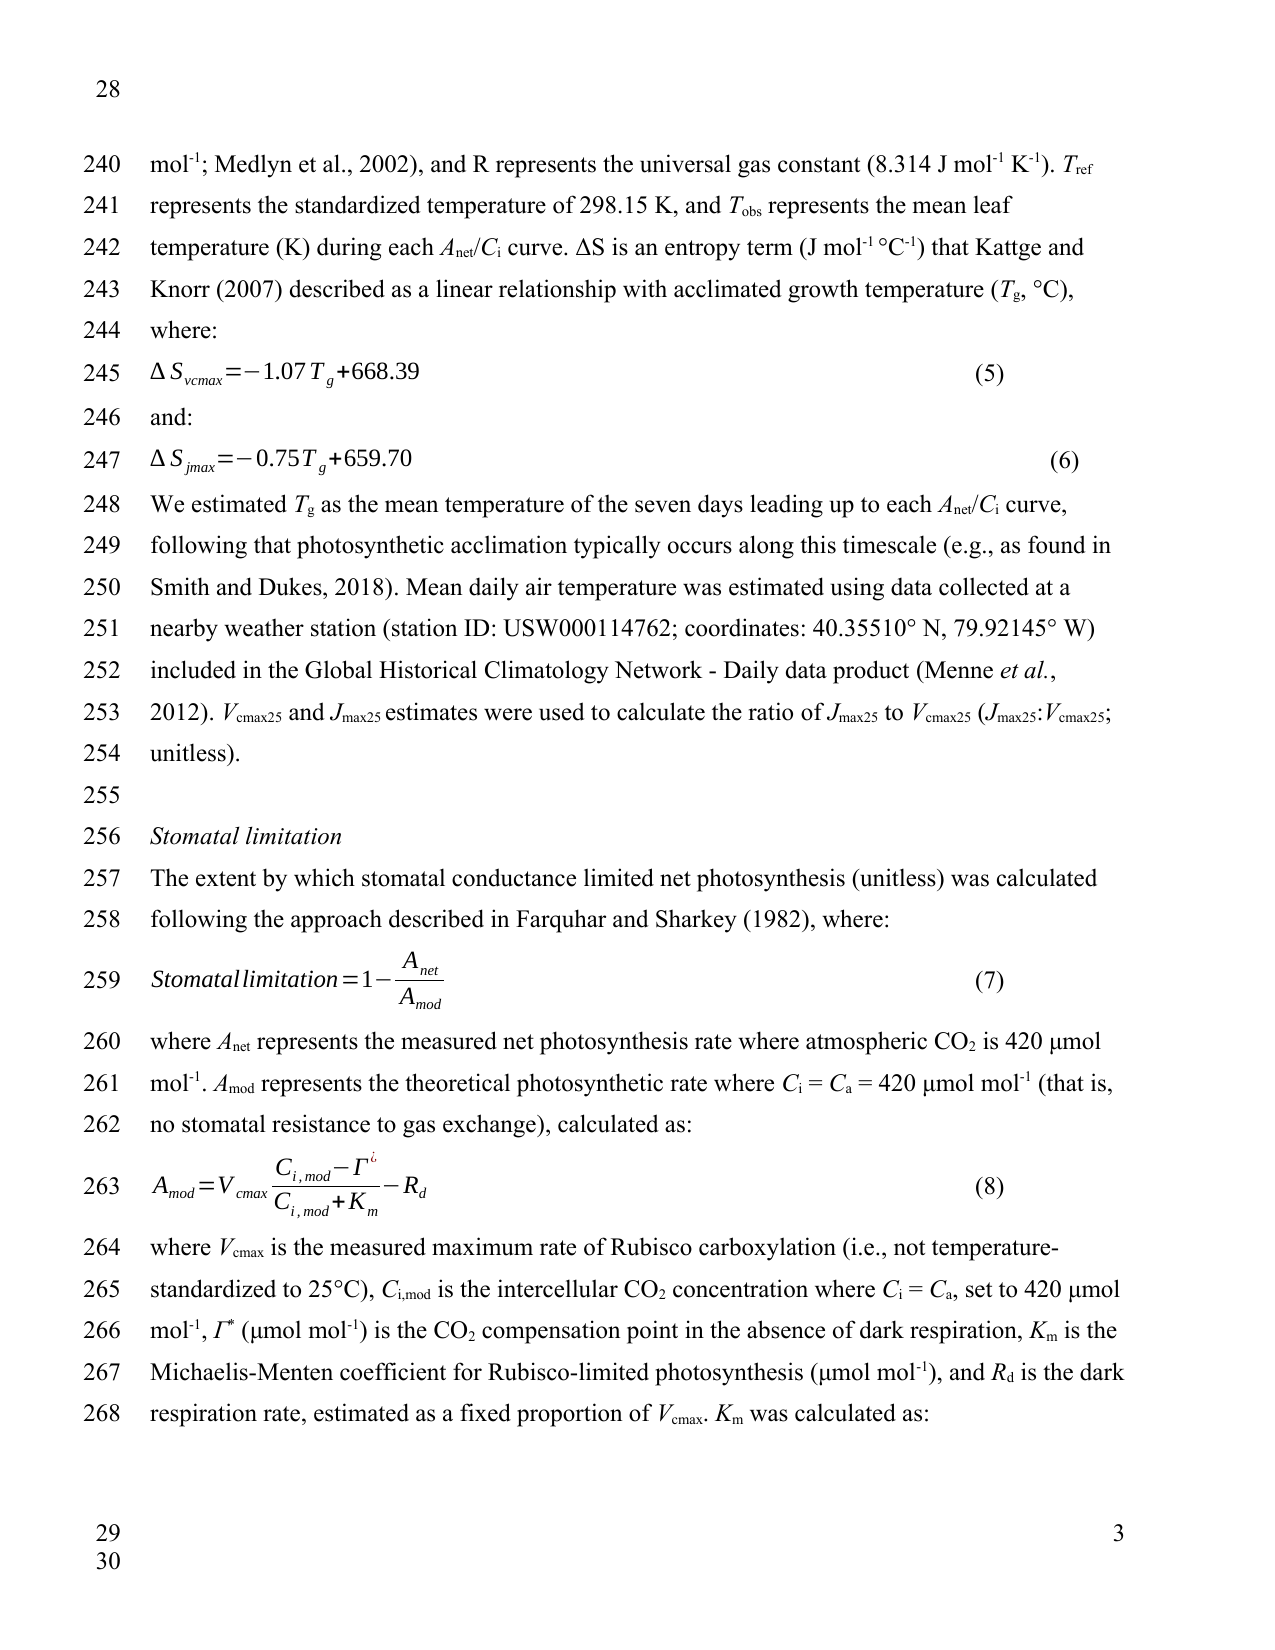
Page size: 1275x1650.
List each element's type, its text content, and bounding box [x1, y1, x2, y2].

text The extent by which stomatal conductance limited net photosynthesis (unitless) was calculated following the approach described in , where: [150, 864, 1125, 933]
text (7) [150, 947, 1125, 1013]
text We estimated Tg as the mean temperature of the seven days leading up to each Anet/Ci curve, following that photosynthetic acclimation typically occurs along this timescale (e.g., as found in . Mean daily air temperature was estimated using data collected at a nearby weather station (station ID: USW000114762; coordinates: 40.35510° N, 79.92145° W) included in the Global Historical Climatology Network - Daily data product . Vcmax25 and Jmax25 estimates were used to calculate the ratio of Jmax25 to Vcmax25 (Jmax25:Vcmax25; unitless). [150, 490, 1125, 767]
text (8) [150, 1152, 1125, 1219]
text Stomatal limitation [150, 822, 1125, 850]
text and: [150, 403, 1125, 431]
text where Vcmax is the measured maximum rate of Rubisco carboxylation (i.e., not temperature-standardized to 25°C), Ci,mod is the intercellular CO2 concentration where Ci = Ca, set to 420 μmol mol-1, Γ* (μmol mol-1) is the CO2 compensation point in the absence of dark respiration, Km is the Michaelis-Menten coefficient for Rubisco-limited photosynthesis (μmol mol-1), and Rd is the dark respiration rate, estimated as a fixed proportion of Vcmax. Km was calculated as: [150, 1233, 1125, 1427]
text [150, 150, 1125, 344]
text where Anet represents the measured net photosynthesis rate where atmospheric CO2 is 420 μmol mol-1. Amod represents the theoretical photosynthetic rate where Ci = Ca = 420 μmol mol-1 (that is, no stomatal resistance to gas exchange), calculated as: [150, 1027, 1125, 1138]
text (6) [150, 444, 1125, 476]
text (5) [150, 358, 1125, 389]
